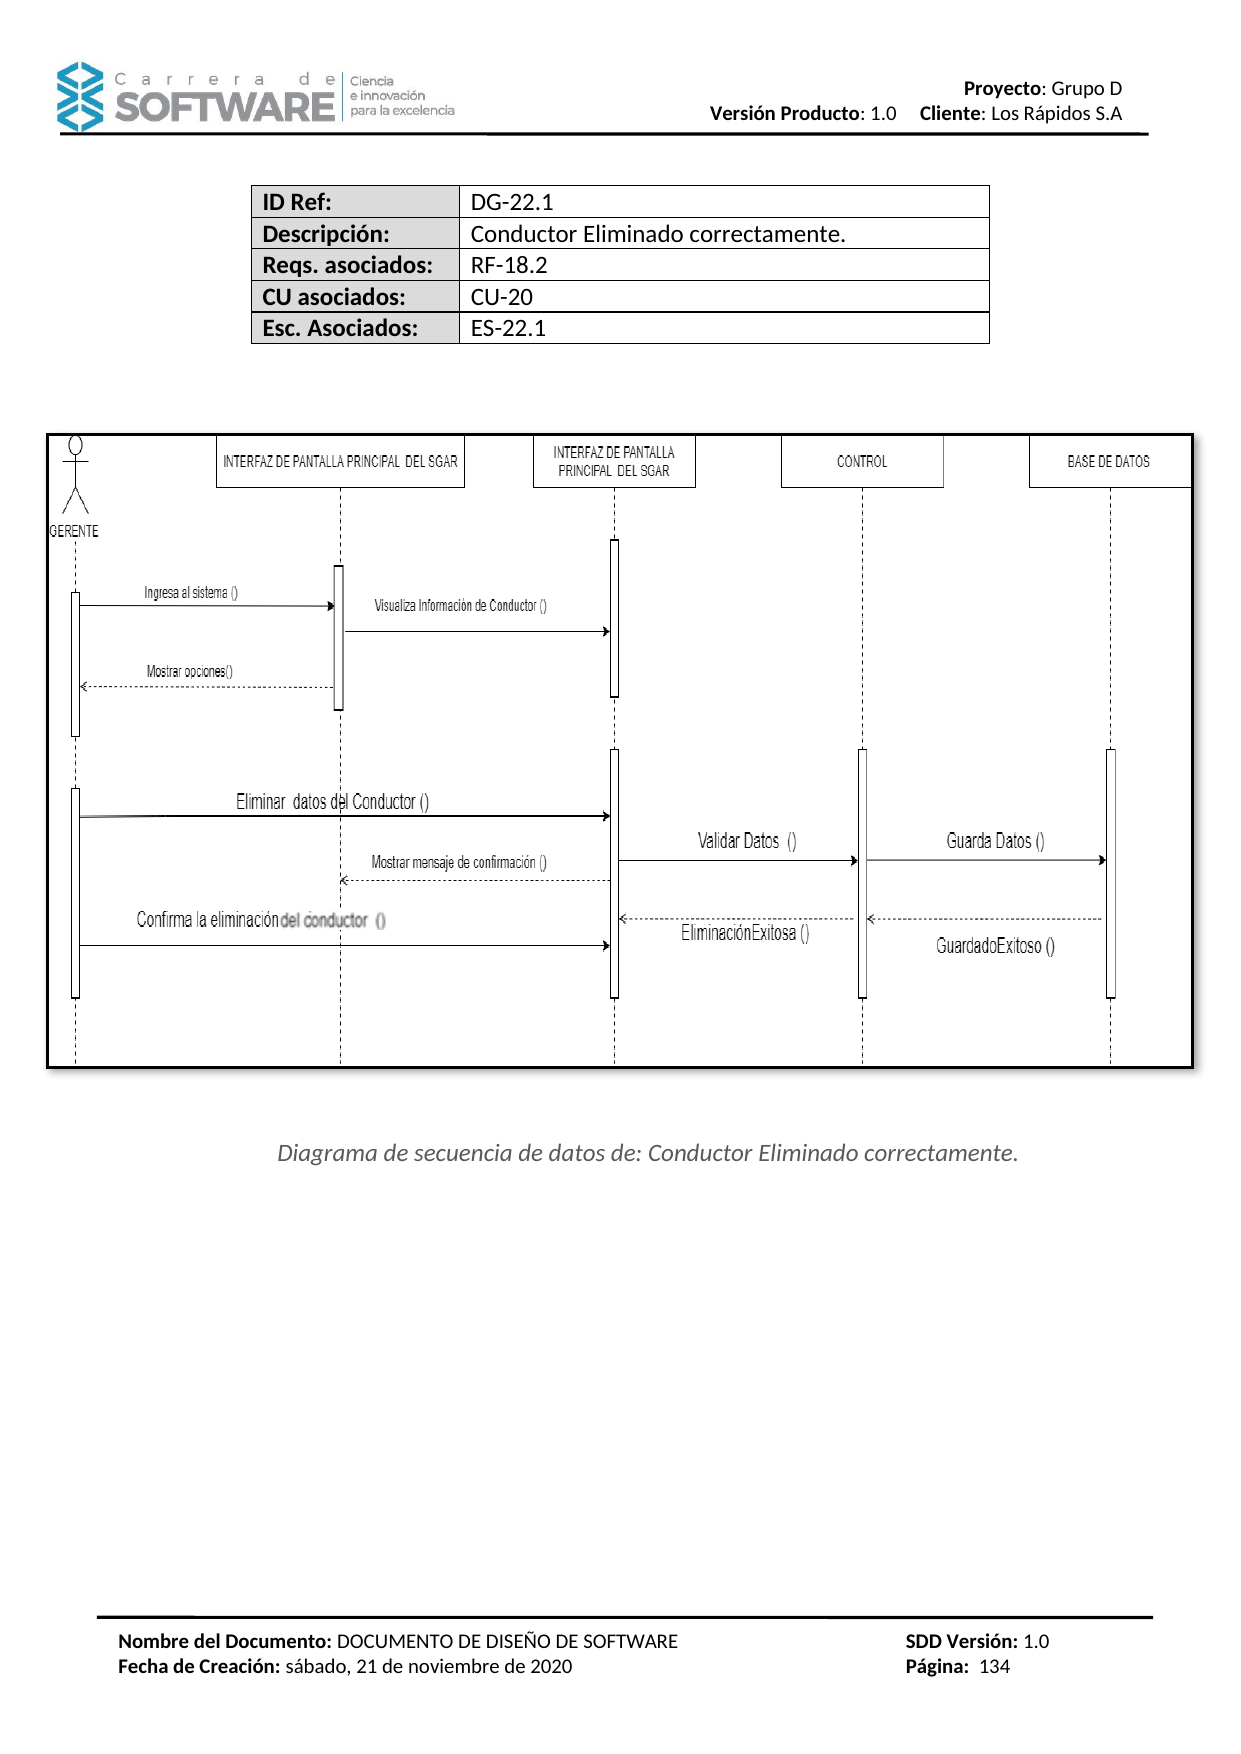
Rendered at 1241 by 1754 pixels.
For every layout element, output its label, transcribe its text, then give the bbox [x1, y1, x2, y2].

table_cell ES-22.1 [460, 313, 989, 343]
table_cell CU-20 [460, 281, 989, 311]
table_cell Esc. Asociados: [252, 313, 459, 343]
table_cell Descripción: [252, 218, 459, 248]
table_cell RF-18.2 [460, 249, 989, 280]
picture [46, 46, 461, 154]
text Diagrama de secuencia de datos de: Conductor Eliminado correctamente. [177, 1137, 1122, 1168]
picture [49, 436, 1191, 1066]
table_header ID Ref: [252, 186, 459, 217]
table_header DG-22.1 [460, 186, 989, 217]
table_cell CU asociados: [252, 281, 459, 311]
table_cell Conductor Eliminado correctamente. [460, 218, 989, 248]
table_cell Reqs. asociados: [252, 249, 459, 280]
